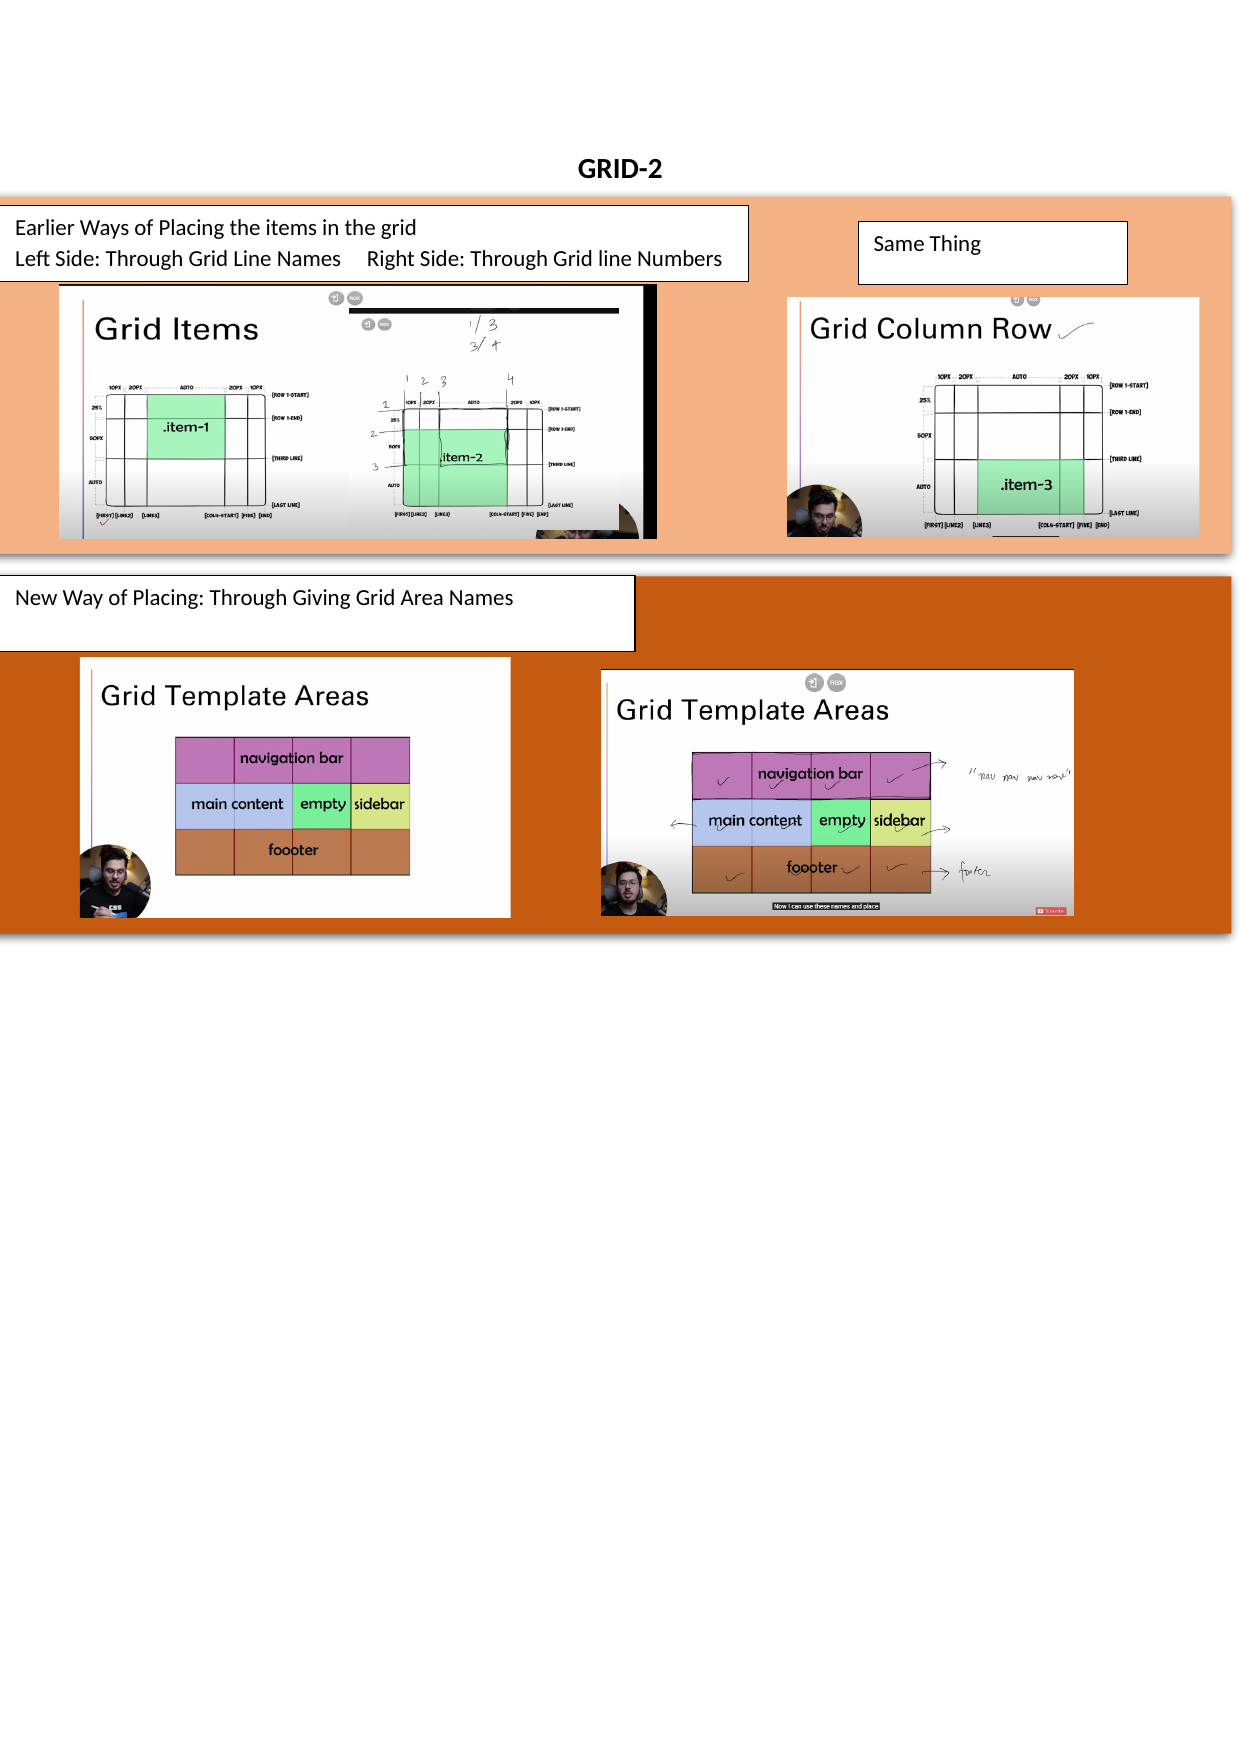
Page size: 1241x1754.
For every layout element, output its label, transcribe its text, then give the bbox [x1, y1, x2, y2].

picture [787, 297, 1200, 537]
picture [601, 669, 1074, 916]
picture [59, 284, 657, 539]
text GRID-2 [150, 150, 1090, 186]
picture [79, 657, 511, 918]
